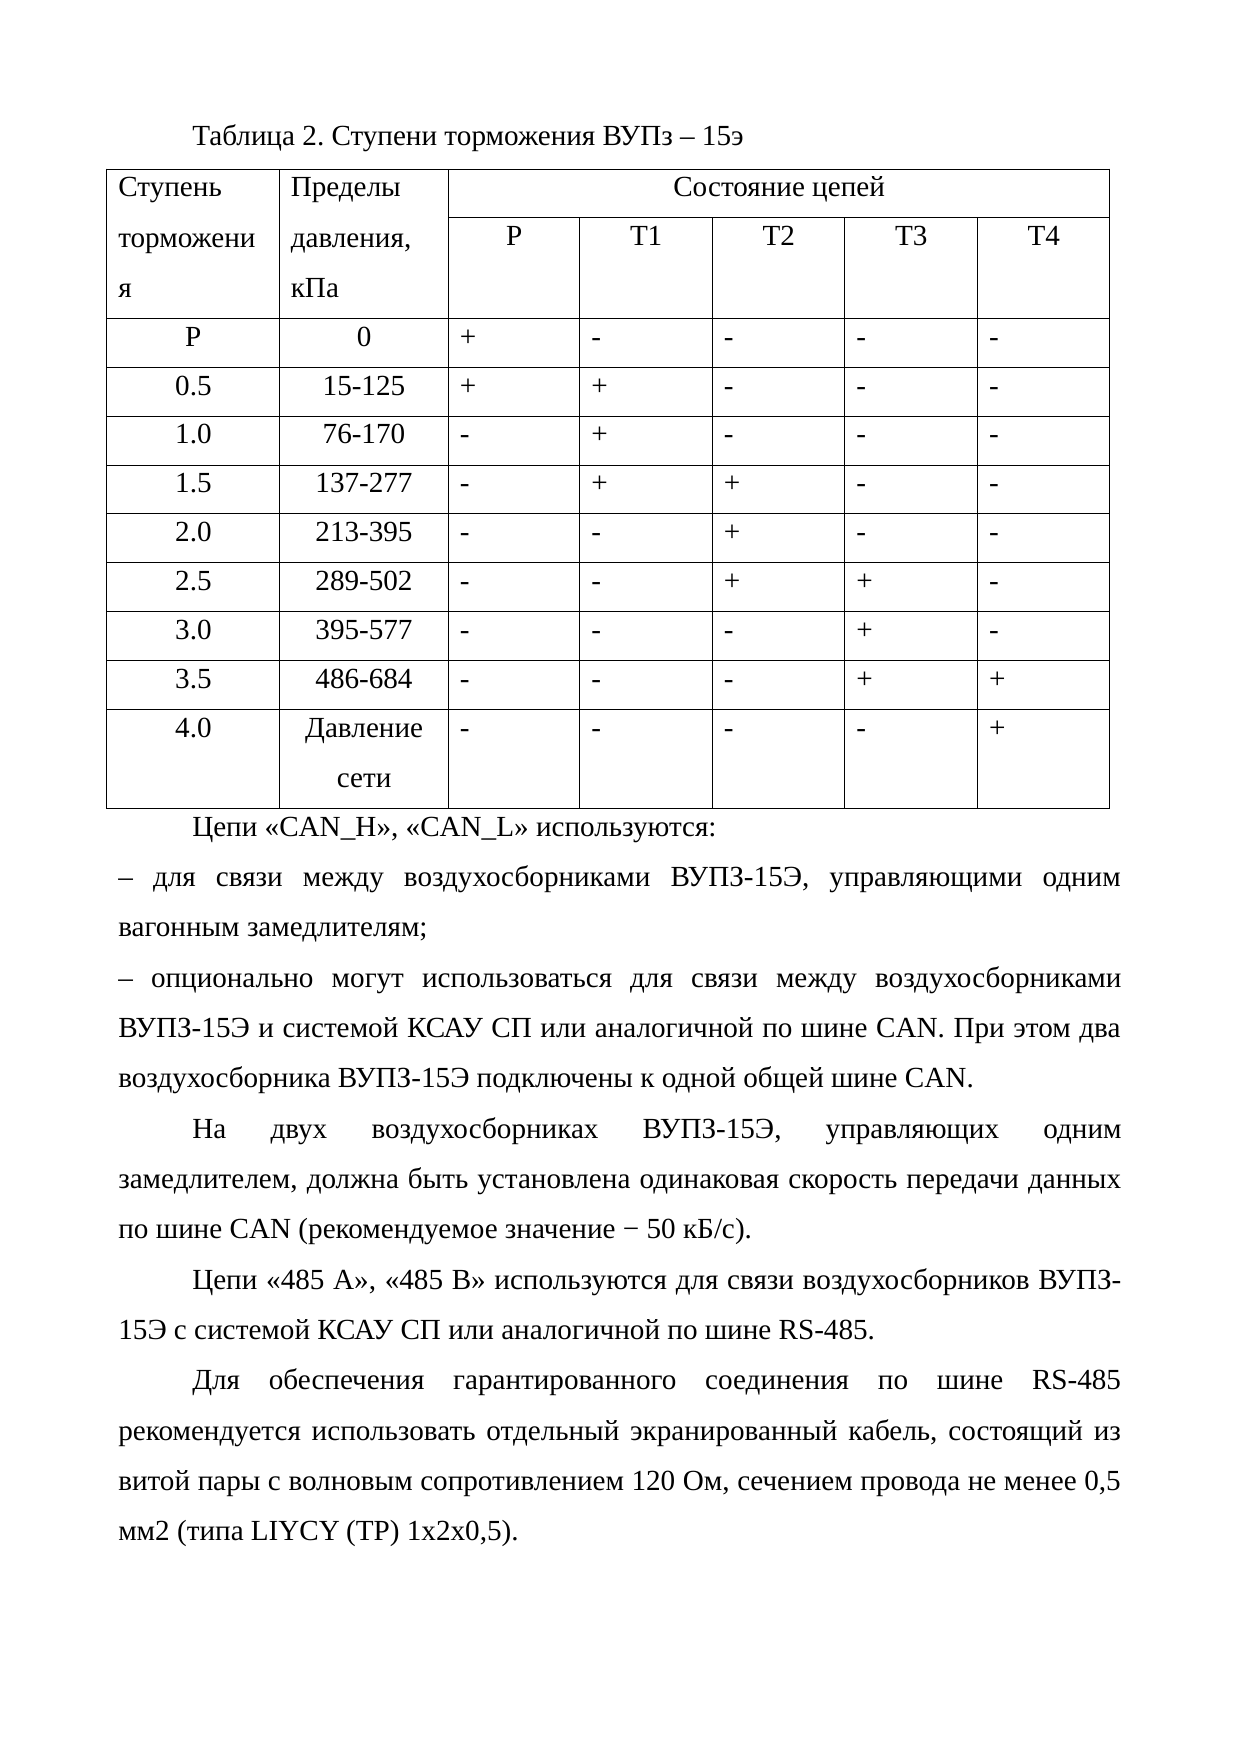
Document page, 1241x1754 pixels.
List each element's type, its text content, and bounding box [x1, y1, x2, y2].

table_header Состояние цепей [449, 170, 1109, 217]
table_cell - [713, 612, 844, 660]
table_cell - [449, 710, 579, 808]
table_cell - [978, 368, 1109, 416]
table_cell - [580, 563, 712, 611]
table_cell - [580, 319, 712, 367]
table_cell Р [449, 218, 579, 318]
table_cell Р [107, 319, 279, 367]
table_cell - [845, 368, 977, 416]
table_cell Т4 [978, 218, 1109, 318]
table_cell - [845, 710, 977, 808]
table_cell - [713, 417, 844, 464]
table_cell - [845, 466, 977, 513]
table_cell + [845, 563, 977, 611]
table_cell - [449, 612, 579, 660]
table_cell - [978, 514, 1109, 562]
table_header Пределы давления, кПа [280, 170, 448, 318]
table_cell - [449, 466, 579, 513]
table_cell - [580, 710, 712, 808]
text Цепи «CAN_H», «CAN_L» используются: [118, 809, 1122, 842]
table_cell + [978, 710, 1109, 808]
text – опционально могут использоваться для связи между воздухосборниками ВУПЗ-15Э и системой КСАУ СП или аналогичной по шине CAN. При этом два воздухосборника ВУПЗ-15Э подключены к одной общей шине CAN. [118, 960, 1122, 1094]
table_cell 76-170 [280, 417, 448, 464]
table_cell - [713, 661, 844, 709]
table_cell - [845, 417, 977, 464]
text На двух воздухосборниках ВУПЗ-15Э, управляющих одним замедлителем, должна быть установлена одинаковая скорость передачи данных по шине CAN (рекомендуемое значение − 50 кБ/с). [118, 1111, 1122, 1245]
table_cell 1.0 [107, 417, 279, 464]
table_cell 289-502 [280, 563, 448, 611]
table_header Ступень торможения [107, 170, 279, 318]
table_cell - [713, 368, 844, 416]
table_cell - [713, 710, 844, 808]
table_cell + [449, 368, 579, 416]
table_cell 2.0 [107, 514, 279, 562]
table_cell - [845, 319, 977, 367]
table_cell Т1 [580, 218, 712, 318]
table_cell - [580, 514, 712, 562]
table_cell 0 [280, 319, 448, 367]
table_cell - [580, 612, 712, 660]
table_cell - [449, 661, 579, 709]
table_cell - [580, 661, 712, 709]
table_cell + [713, 466, 844, 513]
table_cell 1.5 [107, 466, 279, 513]
table_cell Т3 [845, 218, 977, 318]
table_cell + [449, 319, 579, 367]
text Таблица 2. Ступени торможения ВУПз – 15э [118, 118, 1122, 152]
table_cell Давление сети [280, 710, 448, 808]
table_cell + [580, 417, 712, 464]
table_cell - [978, 319, 1109, 367]
table_cell 137-277 [280, 466, 448, 513]
table_cell - [845, 514, 977, 562]
table_cell - [449, 417, 579, 464]
table_cell + [845, 612, 977, 660]
table_cell + [713, 514, 844, 562]
table_cell + [845, 661, 977, 709]
table_cell - [978, 466, 1109, 513]
table_cell 2.5 [107, 563, 279, 611]
table_cell 3.0 [107, 612, 279, 660]
table_cell 213-395 [280, 514, 448, 562]
table_cell 0.5 [107, 368, 279, 416]
table_cell 15-125 [280, 368, 448, 416]
table_cell 4.0 [107, 710, 279, 808]
table_cell - [449, 514, 579, 562]
table_cell - [713, 319, 844, 367]
text Цепи «485 А», «485 В» используются для связи воздухосборников ВУПЗ-15Э с системой КСАУ СП или аналогичной по шине RS-485. [118, 1262, 1122, 1346]
table_cell 395-577 [280, 612, 448, 660]
table_cell Т2 [713, 218, 844, 318]
table_cell - [978, 612, 1109, 660]
table_cell - [449, 563, 579, 611]
table_cell 3.5 [107, 661, 279, 709]
text Для обеспечения гарантированного соединения по шине RS-485 рекомендуется использовать отдельный экранированный кабель, состоящий из витой пары с волновым сопротивлением 120 Ом, сечением провода не менее 0,5 мм2 (типа LIYCY (TP) 1х2х0,5). [118, 1362, 1122, 1547]
table_cell + [978, 661, 1109, 709]
table_cell 486-684 [280, 661, 448, 709]
table_cell + [580, 368, 712, 416]
table_cell - [978, 417, 1109, 464]
text – для связи между воздухосборниками ВУПЗ-15Э, управляющими одним вагонным замедлителям; [118, 859, 1122, 943]
table_cell - [978, 563, 1109, 611]
table_cell + [580, 466, 712, 513]
table_cell + [713, 563, 844, 611]
